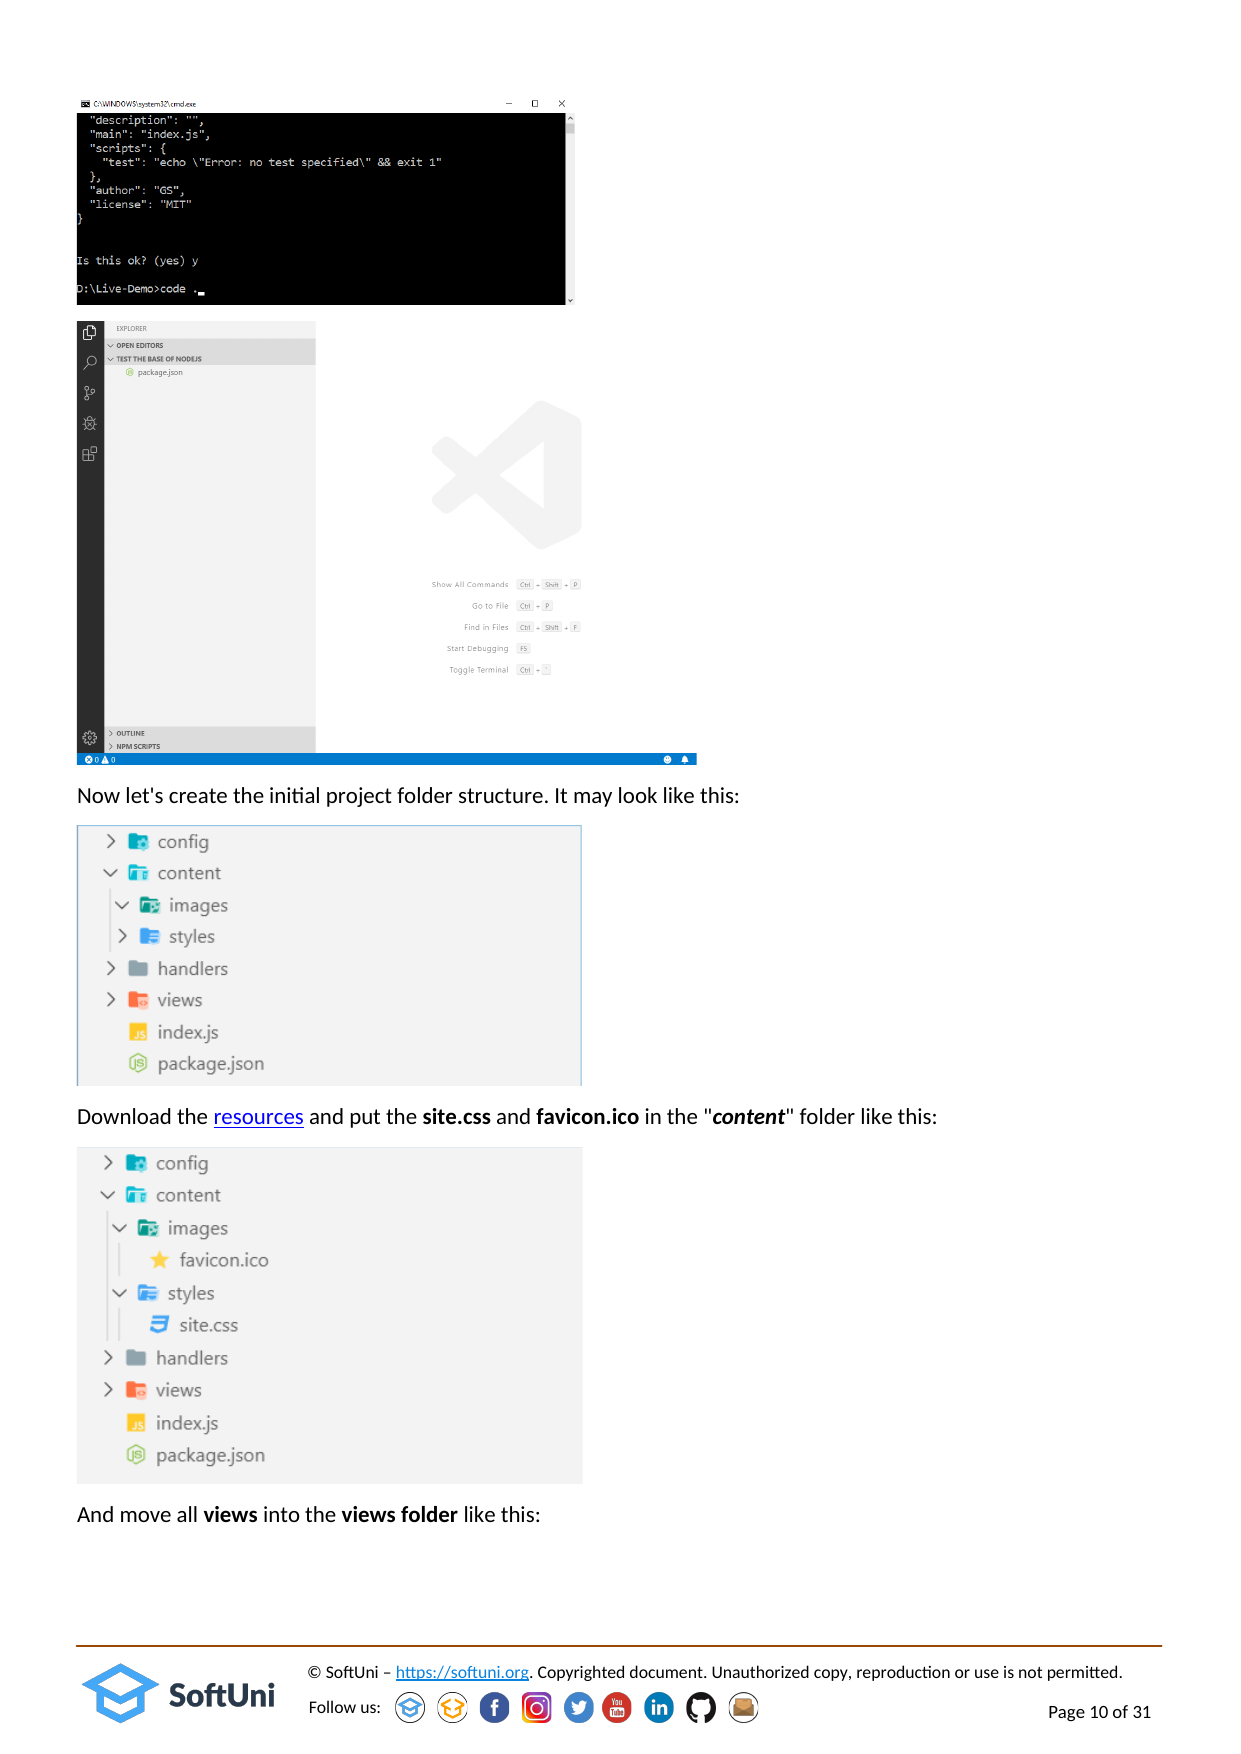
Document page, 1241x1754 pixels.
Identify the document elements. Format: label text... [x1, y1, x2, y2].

picture [76, 825, 583, 1086]
picture [76, 321, 697, 765]
picture [728, 1692, 759, 1723]
picture [602, 1692, 632, 1723]
picture [686, 1692, 716, 1723]
picture [76, 95, 575, 305]
picture [522, 1692, 552, 1723]
picture [395, 1692, 425, 1723]
picture [564, 1692, 594, 1723]
text Download the resources and put the site.css and favicon.ico in the "content" folder like this: [77, 1102, 1163, 1130]
picture [437, 1692, 468, 1723]
picture [665, 1692, 674, 1701]
picture [658, 1705, 667, 1714]
picture [76, 1147, 583, 1484]
text Now let's create the initial project folder structure. It may look like this: [77, 781, 1163, 809]
picture [665, 1714, 674, 1723]
picture [644, 1714, 653, 1723]
text And move all views into the views folder like this: [77, 1500, 1163, 1528]
picture [75, 1658, 281, 1729]
picture [644, 1692, 653, 1701]
picture [479, 1692, 510, 1723]
